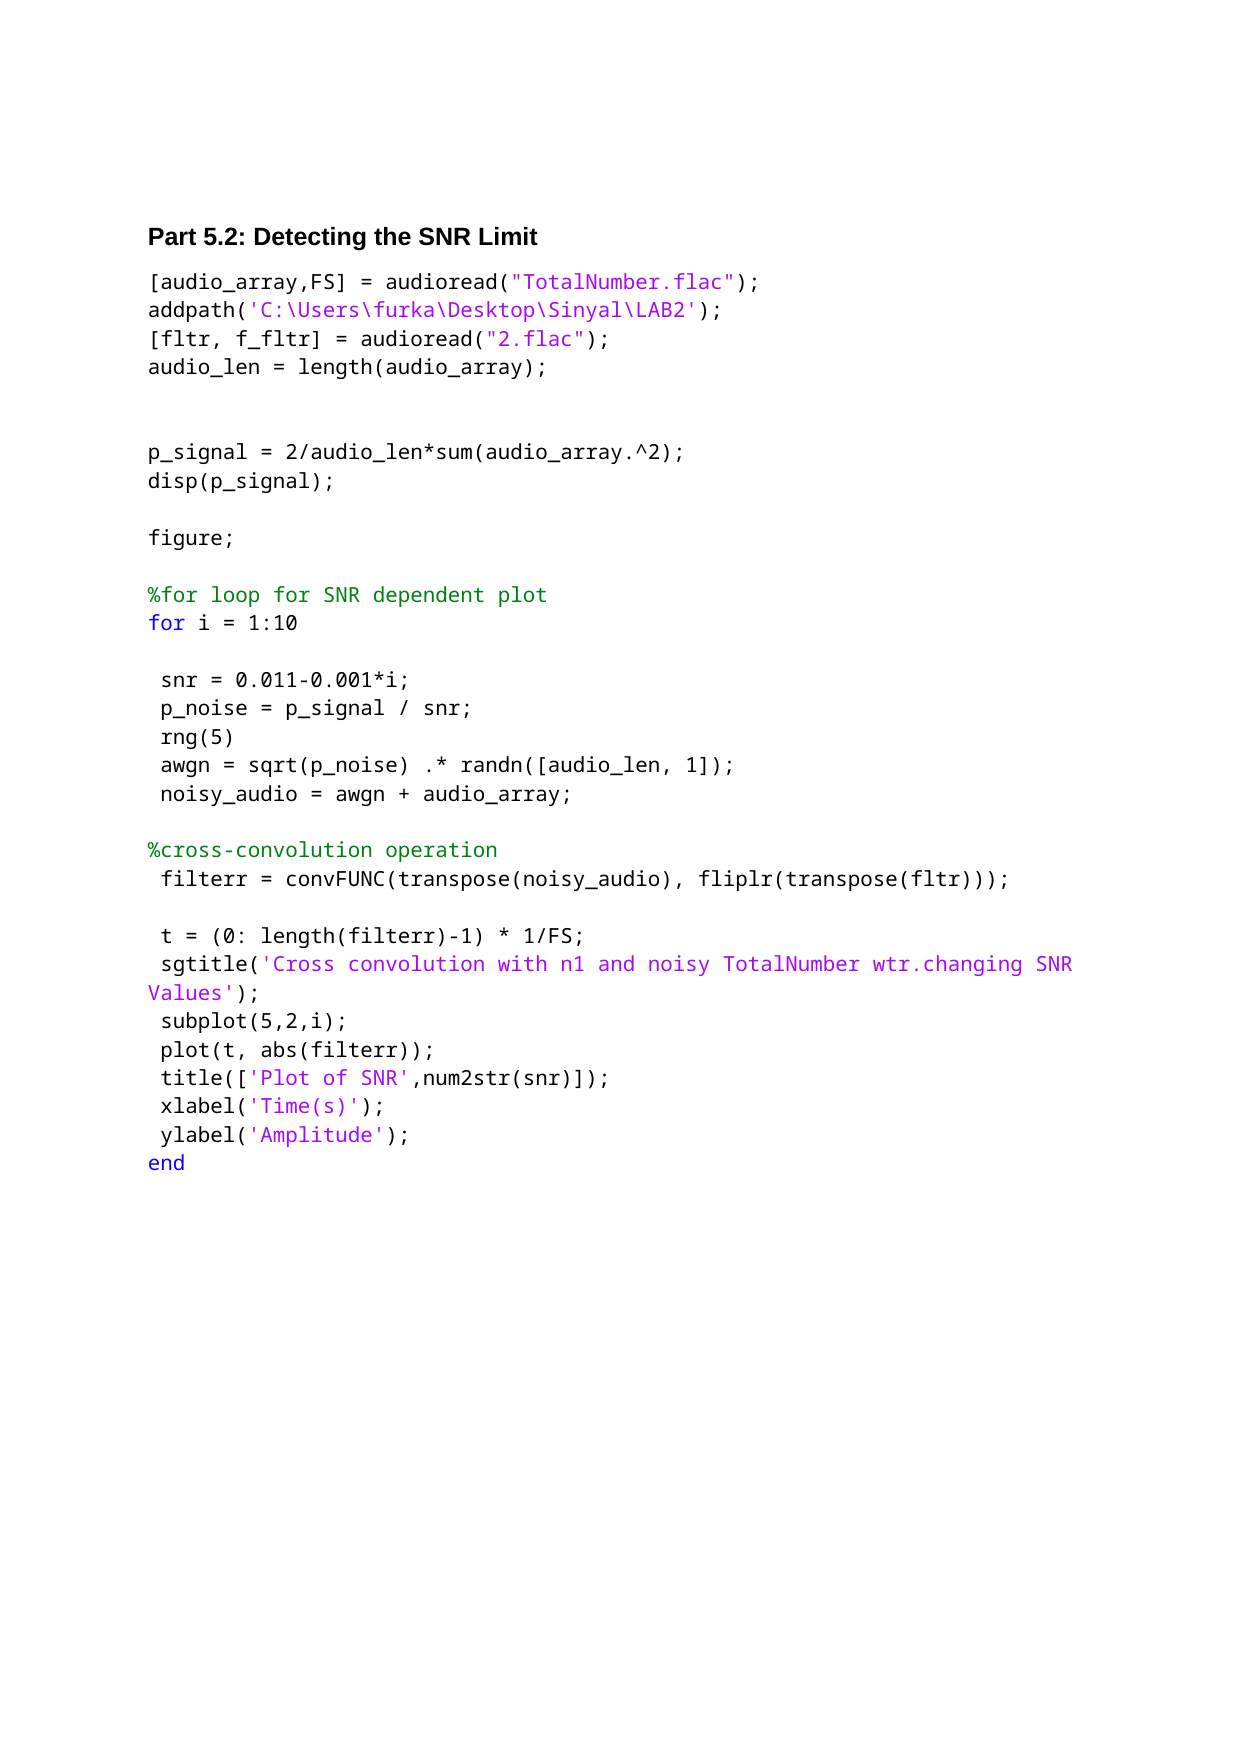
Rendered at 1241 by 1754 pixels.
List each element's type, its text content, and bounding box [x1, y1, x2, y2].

text addpath('C:\Users\furka\Desktop\Sinyal\LAB2'); [148, 295, 1093, 324]
text p_noise = p_signal / snr; [148, 693, 1093, 722]
text ylabel('Amplitude'); [148, 1120, 1093, 1148]
text disp(p_signal); [148, 466, 1093, 494]
text noisy_audio = awgn + audio_array; [148, 779, 1093, 807]
text plot(t, abs(filterr)); [148, 1035, 1093, 1063]
text figure; [148, 523, 1093, 551]
text snr = 0.011-0.001*i; [148, 665, 1093, 693]
text subplot(5,2,i); [148, 1006, 1093, 1035]
text [audio_array,FS] = audioread("TotalNumber.flac"); [148, 267, 1093, 295]
text Part 5.2: Detecting the SNR Limit [148, 221, 1093, 250]
text awgn = sqrt(p_noise) .* randn([audio_len, 1]); [148, 750, 1093, 779]
text audio_len = length(audio_array); [148, 352, 1093, 381]
text p_signal = 2/audio_len*sum(audio_array.^2); [148, 437, 1093, 466]
text [fltr, f_fltr] = audioread("2.flac"); [148, 324, 1093, 352]
text xlabel('Time(s)'); [148, 1092, 1093, 1120]
text %for loop for SNR dependent plot [148, 580, 1093, 608]
text filterr = convFUNC(transpose(noisy_audio), fliplr(transpose(fltr))); [148, 864, 1093, 892]
text for i = 1:10 [148, 608, 1093, 637]
text end [148, 1148, 1093, 1177]
text t = (0: length(filterr)-1) * 1/FS; [148, 921, 1093, 949]
text sgtitle('Cross convolution with n1 and noisy TotalNumber wtr.changing SNR Values'); [148, 949, 1093, 1006]
text rng(5) [148, 722, 1093, 750]
text title(['Plot of SNR',num2str(snr)]); [148, 1063, 1093, 1092]
text %cross-convolution operation [148, 836, 1093, 864]
